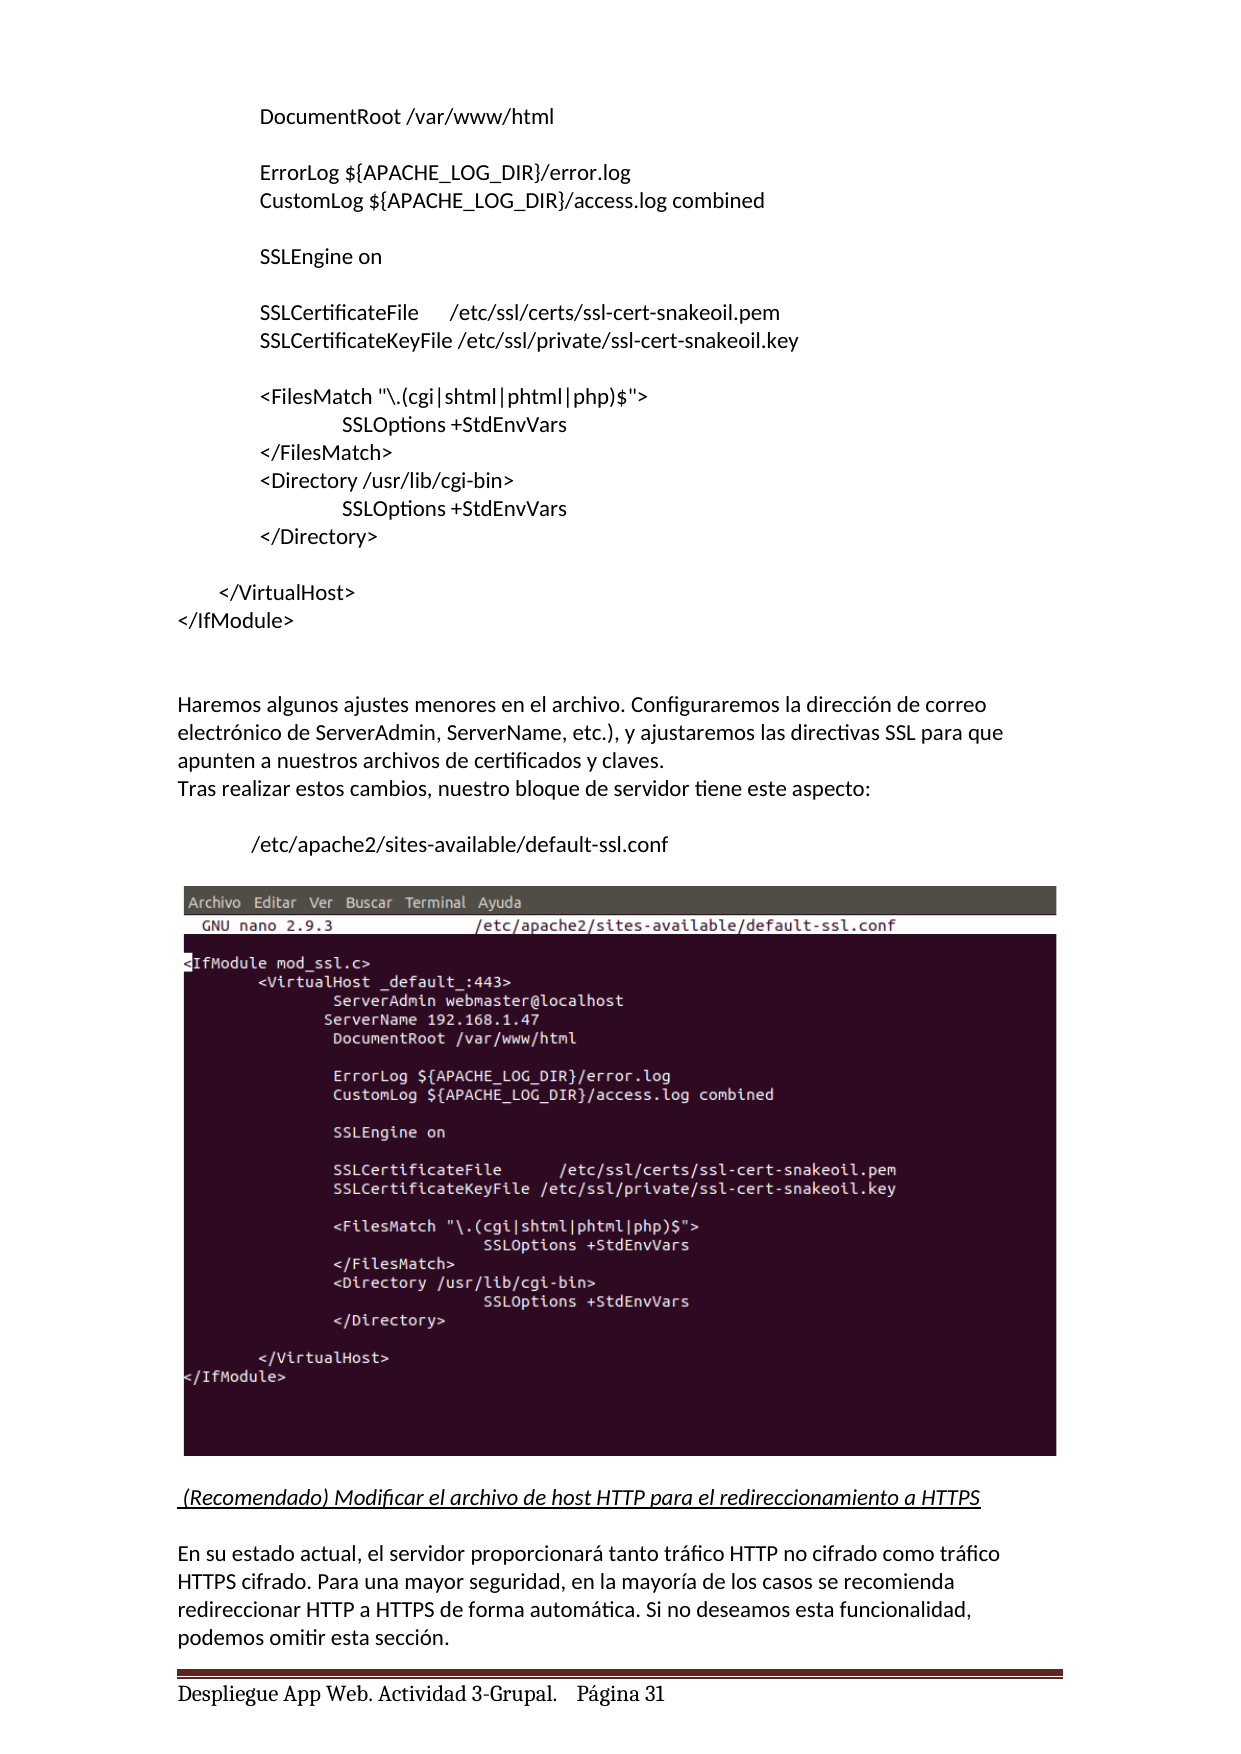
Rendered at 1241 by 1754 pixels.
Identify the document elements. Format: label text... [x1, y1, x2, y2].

text SSLCertificateKeyFile /etc/ssl/private/ssl-cert-snakeoil.key [177, 326, 1063, 354]
text SSLEngine on [177, 242, 1063, 270]
text <FilesMatch "\.(cgi|shtml|phtml|php)$"> [177, 382, 1063, 410]
text </VirtualHost> [177, 578, 1063, 606]
text En su estado actual, el servidor proporcionará tanto tráfico HTTP no cifrado como tráfico HTTPS cifrado. Para una mayor seguridad, en la mayoría de los casos se recomienda redireccionar HTTP a HTTPS de forma automática. Si no deseamos esta funcionalidad, podemos omitir esta sección. [177, 1539, 1063, 1651]
text SSLOptions +StdEnvVars [177, 494, 1063, 522]
text Haremos algunos ajustes menores en el archivo. Configuraremos la dirección de correo electrónico de ServerAdmin, ServerName, etc.), y ajustaremos las directivas SSL para que apunten a nuestros archivos de certificados y claves. [177, 690, 1063, 774]
text SSLOptions +StdEnvVars [177, 410, 1063, 438]
text DocumentRoot /var/www/html [177, 102, 1063, 130]
text </FilesMatch> [177, 438, 1063, 466]
text CustomLog ${APACHE_LOG_DIR}/access.log combined [177, 186, 1063, 214]
text Tras realizar estos cambios, nuestro bloque de servidor tiene este aspecto: [177, 774, 1063, 802]
text SSLCertificateFile /etc/ssl/certs/ssl-cert-snakeoil.pem [177, 298, 1063, 326]
text </Directory> [177, 522, 1063, 550]
text /etc/apache2/sites-available/default-ssl.conf [177, 830, 1063, 858]
text </IfModule> [177, 606, 1063, 634]
text (Recomendado) Modificar el archivo de host HTTP para el redireccionamiento a HTTPS [177, 1483, 1063, 1511]
text ErrorLog ${APACHE_LOG_DIR}/error.log [177, 158, 1063, 186]
picture [183, 886, 1057, 1456]
text <Directory /usr/lib/cgi-bin> [177, 466, 1063, 494]
